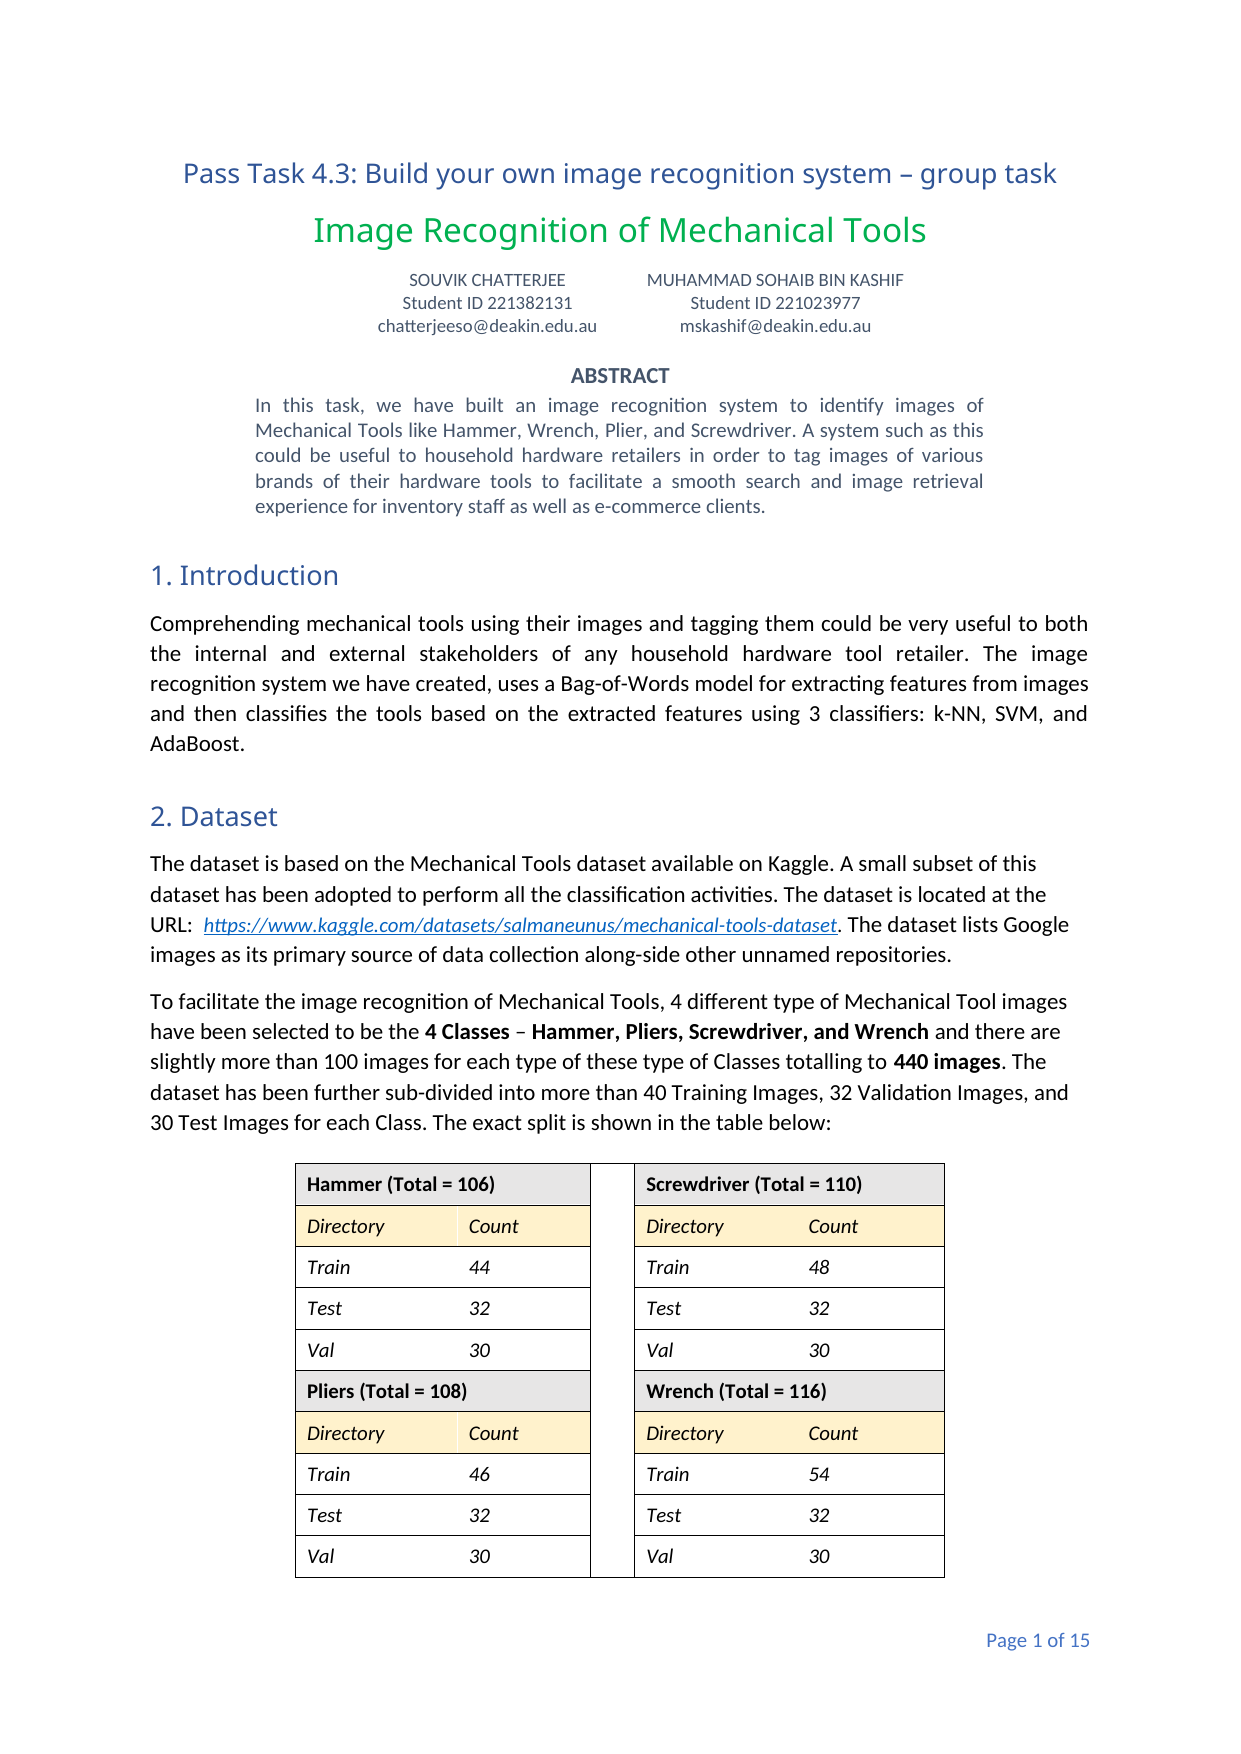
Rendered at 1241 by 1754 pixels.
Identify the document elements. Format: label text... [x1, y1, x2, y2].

subtitle 2. Dataset [150, 797, 1090, 834]
table_cell 30 [797, 1536, 944, 1577]
table_cell Val [296, 1536, 457, 1577]
table_header In this task, we have built an image recognition system to identify images of Mechanical Tools like Hammer, Wrench, Plier, and Screwdriver. A system such as this could be useful to household hardware retailers in order to tag images of various brands of their hardware tools to facilitate a smooth search and image retrieval experience for inventory staff as well as e-commerce clients. [244, 392, 996, 519]
subtitle Pass Task 4.3: Build your own image recognition system – group task [150, 154, 1090, 191]
table_cell Directory [635, 1206, 797, 1246]
table_cell Test [296, 1495, 457, 1535]
table_cell 48 [797, 1247, 944, 1287]
table_header SOUVIK CHATTERJEE [341, 268, 633, 291]
table_cell Pliers (Total = 108) [296, 1371, 590, 1411]
table_header Screwdriver (Total = 110) [635, 1164, 944, 1204]
table_cell 30 [458, 1330, 590, 1370]
text ABSTRACT [150, 362, 1090, 390]
table_cell Count [797, 1412, 944, 1453]
table_cell Directory [635, 1412, 797, 1453]
table_cell 46 [458, 1454, 590, 1494]
text To facilitate the image recognition of Mechanical Tools, 4 different type of Mechanical Tool images have been selected to be the 4 Classes – Hammer, Pliers, Screwdriver, and Wrench and there are slightly more than 100 images for each type of these type of Classes totalling to 440 images. The dataset has been further sub-divided into more than 40 Training Images, 32 Validation Images, and 30 Test Images for each Class. The exact split is shown in the table below: [150, 987, 1090, 1136]
table_cell Train [635, 1454, 797, 1494]
subtitle Image Recognition of Mechanical Tools [150, 206, 1090, 252]
table_cell chatterjeeso@deakin.edu.au [341, 314, 633, 337]
table_cell Train [296, 1454, 457, 1494]
text The dataset is based on the Mechanical Tools dataset available on Kaggle. A small subset of this dataset has been adopted to perform all the classification activities. The dataset is located at the URL: https://www.kaggle.com/datasets/salmaneunus/mechanical-tools-dataset. The dataset lists Google images as its primary source of data collection along-side other unnamed repositories. [150, 849, 1090, 968]
table_header [591, 1164, 634, 1577]
table_cell Val [635, 1536, 797, 1577]
table_cell 54 [797, 1454, 944, 1494]
table_cell Count [797, 1206, 944, 1246]
table_cell Directory [296, 1412, 457, 1453]
table_cell 32 [458, 1288, 590, 1328]
text Comprehending mechanical tools using their images and tagging them could be very useful to both the internal and external stakeholders of any household hardware tool retailer. The image recognition system we have created, uses a Bag-of-Words model for extracting features from images and then classifies the tools based on the extracted features using 3 classifiers: k-NN, SVM, and AdaBoost. [150, 609, 1090, 758]
table_cell 32 [458, 1495, 590, 1535]
table_header MUHAMMAD SOHAIB BIN KASHIF [634, 268, 917, 291]
table_cell Student ID 221023977 [634, 291, 917, 314]
table_cell Test [635, 1495, 797, 1535]
subtitle 1. Introduction [150, 556, 1090, 593]
table_cell 32 [797, 1495, 944, 1535]
table_cell Count [458, 1412, 590, 1453]
table_cell mskashif@deakin.edu.au [634, 314, 917, 337]
table_cell Train [296, 1247, 457, 1287]
table_cell Directory [296, 1206, 457, 1246]
table_cell 44 [458, 1247, 590, 1287]
table_cell Train [635, 1247, 797, 1287]
table_cell Wrench (Total = 116) [635, 1371, 944, 1411]
table_cell 32 [797, 1288, 944, 1328]
table_header Hammer (Total = 106) [296, 1164, 590, 1204]
table_cell Test [635, 1288, 797, 1328]
table_cell Val [296, 1330, 457, 1370]
table_cell 30 [797, 1330, 944, 1370]
table_cell Student ID 221382131 [341, 291, 633, 314]
table_cell Count [458, 1206, 590, 1246]
table_cell Test [296, 1288, 457, 1328]
table_cell Val [635, 1330, 797, 1370]
table_cell 30 [458, 1536, 590, 1577]
